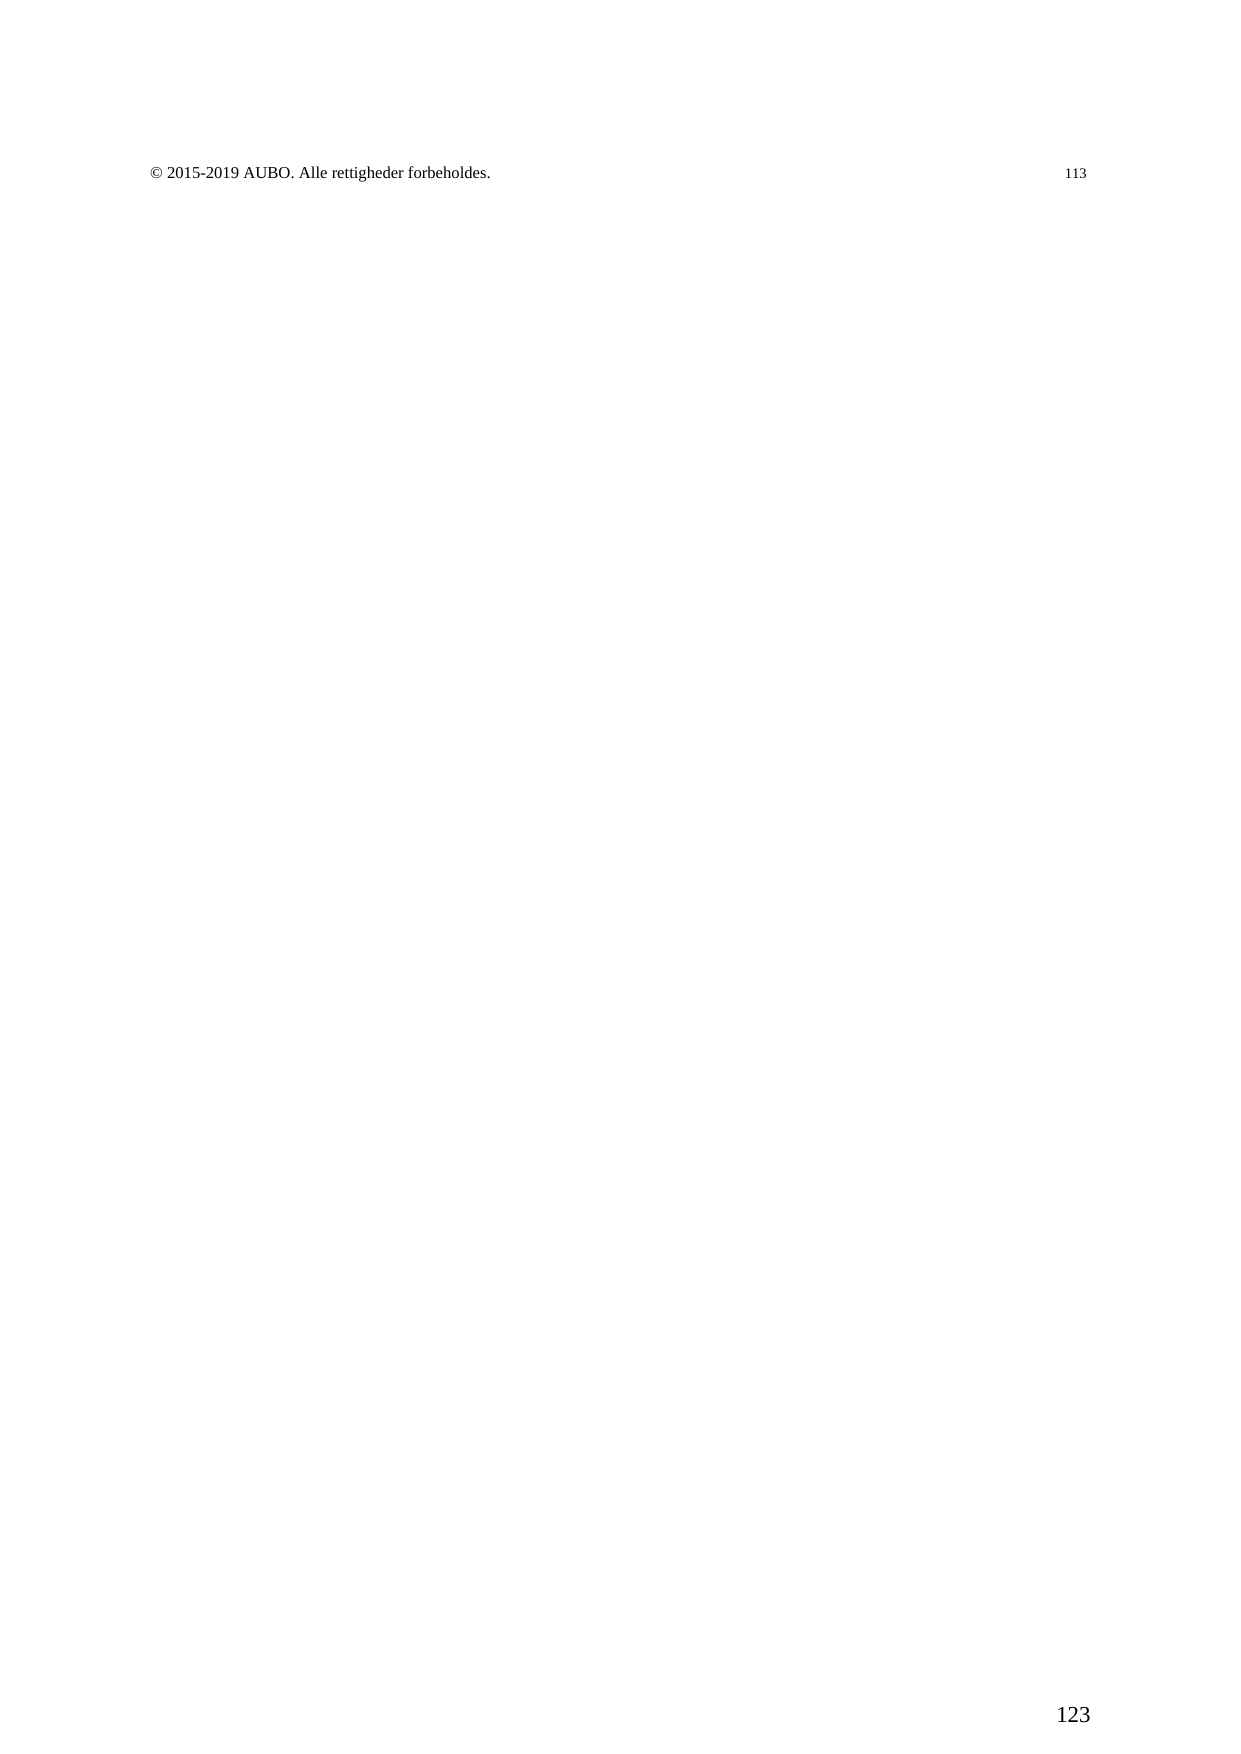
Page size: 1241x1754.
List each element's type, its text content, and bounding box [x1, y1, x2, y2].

text © 2015-2019 AUBO. Alle rettigheder forbeholdes. 113 [150, 163, 1090, 182]
